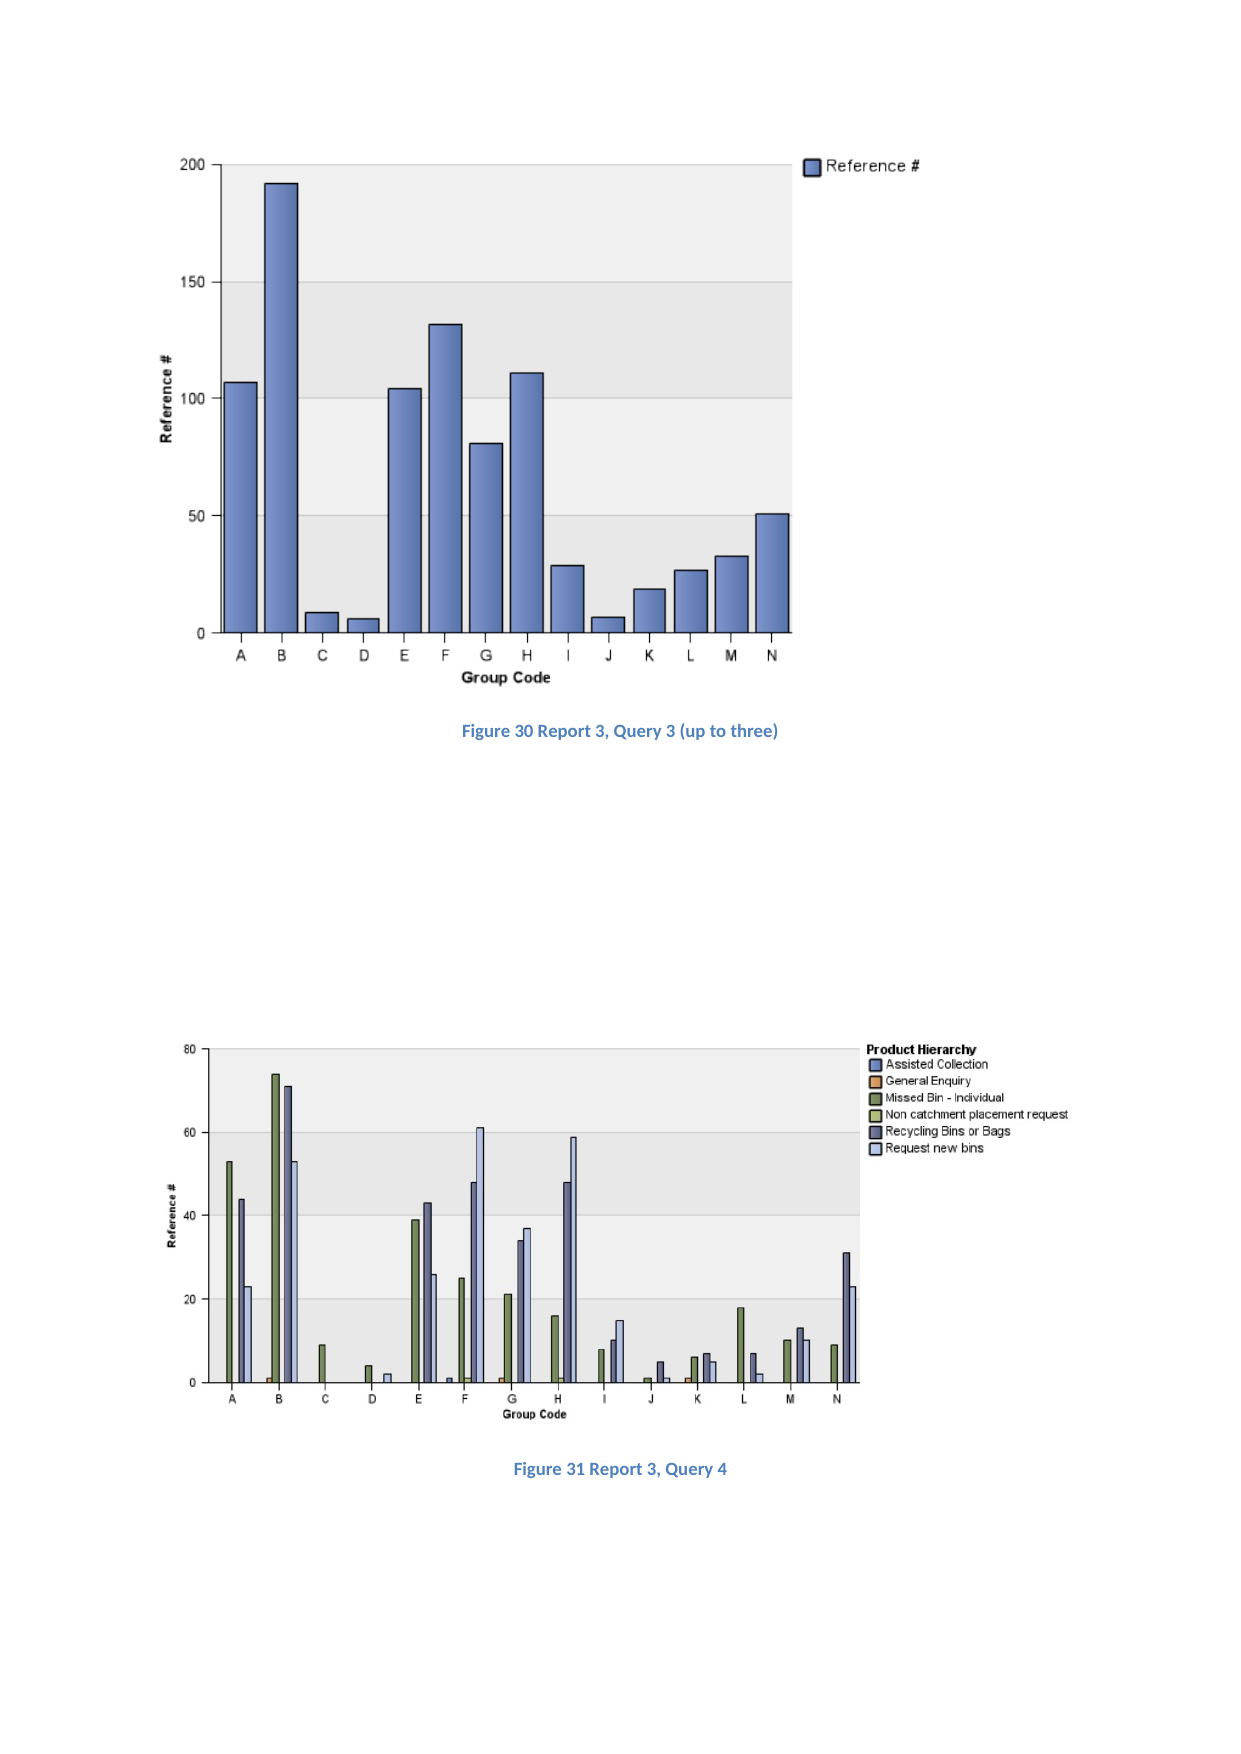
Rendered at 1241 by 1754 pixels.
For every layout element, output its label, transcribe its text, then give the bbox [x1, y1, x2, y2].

picture [147, 1028, 1093, 1433]
picture [147, 147, 929, 695]
